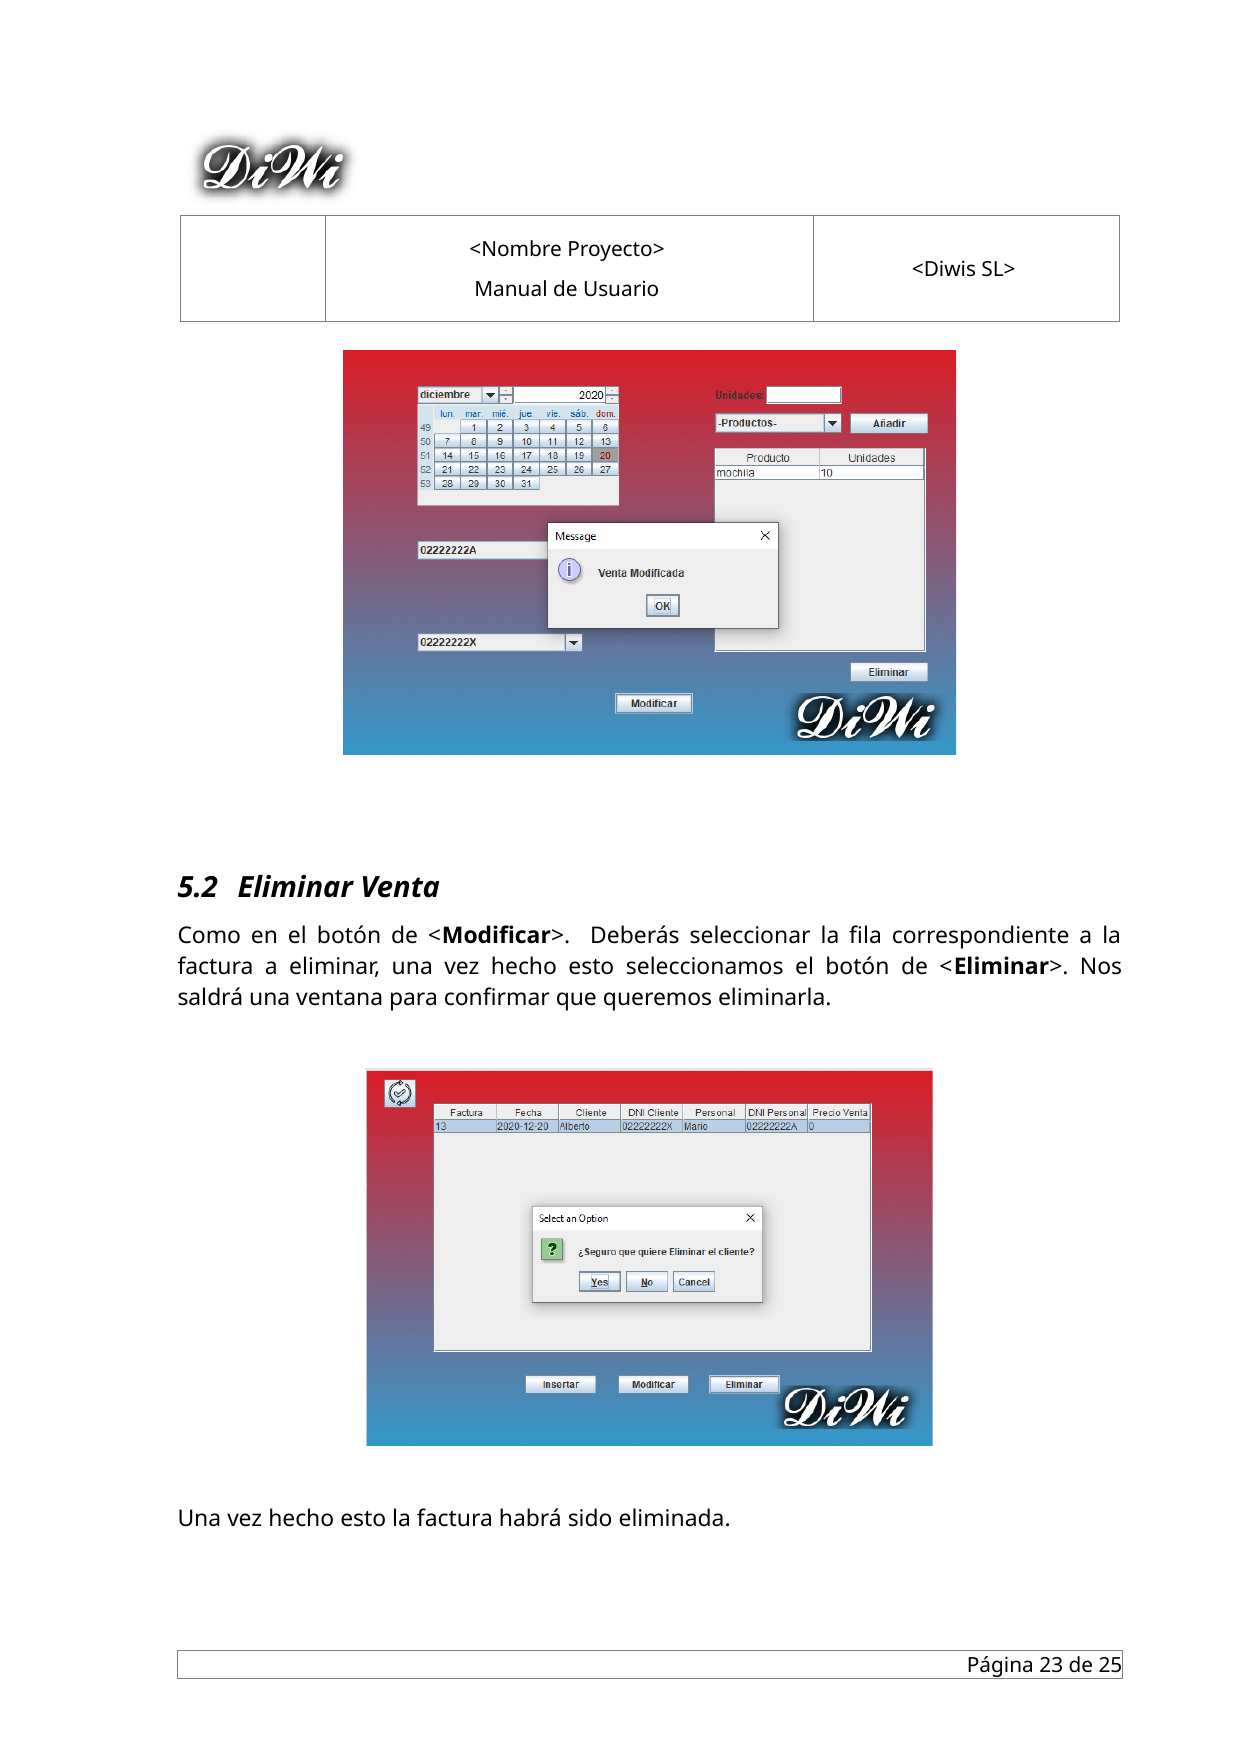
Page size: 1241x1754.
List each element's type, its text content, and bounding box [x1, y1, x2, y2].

picture [177, 118, 369, 215]
picture [343, 350, 957, 755]
text Como en el botón de <Modificar>. Deberás seleccionar la fila correspondiente a la factura a eliminar, una vez hecho esto seleccionamos el botón de <Eliminar>. Nos saldrá una ventana para confirmar que queremos eliminarla. [177, 919, 1122, 1013]
picture [366, 1068, 933, 1446]
text Una vez hecho esto la factura habrá sido eliminada. [177, 1502, 1122, 1533]
subtitle Eliminar Venta [177, 867, 1122, 906]
